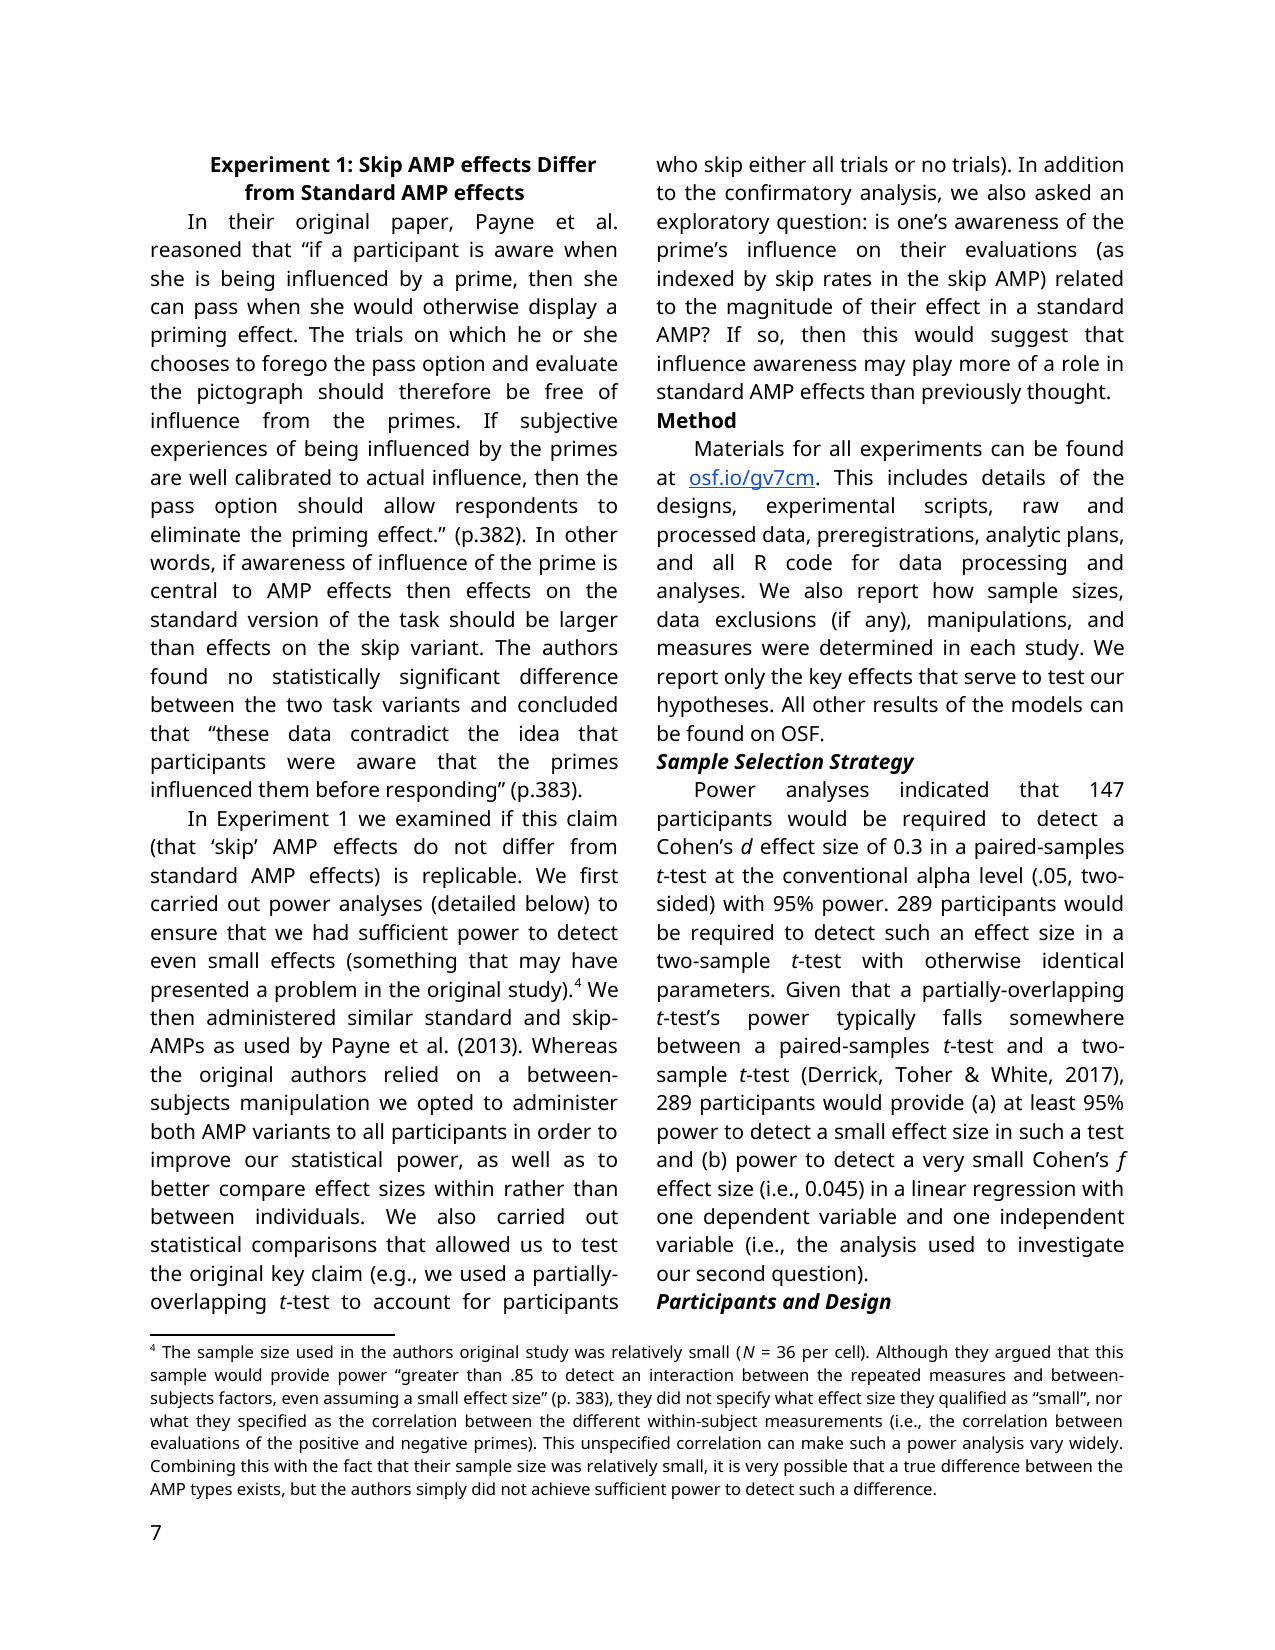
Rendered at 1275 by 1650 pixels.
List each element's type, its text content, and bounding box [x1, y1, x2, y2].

text In their original paper, Payne et al. reasoned that “if a participant is aware when she is being influenced by a prime, then she can pass when she would otherwise display a priming effect. The trials on which he or she chooses to forego the pass option and evaluate the pictograph should therefore be free of influence from the primes. If subjective experiences of being influenced by the primes are well calibrated to actual influence, then the pass option should allow respondents to eliminate the priming effect.” (p.382). In other words, if awareness of influence of the prime is central to AMP effects then effects on the standard version of the task should be larger than effects on the skip variant. The authors found no statistically significant difference between the two task variants and concluded that “these data contradict the idea that participants were aware that the primes influenced them before responding” (p.383). [150, 207, 619, 804]
text In Experiment 1 we examined if this claim (that ‘skip’ AMP effects do not differ from standard AMP effects) is replicable. We first carried out power analyses (detailed below) to ensure that we had sufficient power to detect even small effects (something that may have presented a problem in the original study). We then administered similar standard and skip-AMPs as used by Payne et al. (2013). Whereas the original authors relied on a between- subjects manipulation we opted to administer both AMP variants to all participants in order to improve our statistical power, as well as to better compare effect sizes within rather than between individuals. We also carried out statistical comparisons that allowed us to test the original key claim (e.g., we used a partially-overlapping t-test to account for participants who skip either all trials or no trials). In addition to the confirmatory analysis, we also asked an exploratory question: is one’s awareness of the prime’s influence on their evaluations (as indexed by skip rates in the skip AMP) related to the magnitude of their effect in a standard AMP? If so, then this would suggest that influence awareness may play more of a role in standard AMP effects than previously thought. [656, 150, 1125, 406]
text Materials for all experiments can be found at osf.io/gv7cm. This includes details of the designs, experimental scripts, raw and processed data, preregistrations, analytic plans, and all R code for data processing and analyses. We also report how sample sizes, data exclusions (if any), manipulations, and measures were determined in each study. We report only the key effects that serve to test our hypotheses. All other results of the models can be found on OSF. [656, 434, 1125, 747]
subtitle Method [656, 406, 1125, 434]
subtitle Experiment 1: Skip AMP effects Differ from Standard AMP effects [150, 150, 619, 207]
subtitle Participants and Design [656, 1287, 1125, 1316]
text In Experiment 1 we examined if this claim (that ‘skip’ AMP effects do not differ from standard AMP effects) is replicable. We first carried out power analyses (detailed below) to ensure that we had sufficient power to detect even small effects (something that may have presented a problem in the original study). We then administered similar standard and skip-AMPs as used by Payne et al. (2013). Whereas the original authors relied on a between- subjects manipulation we opted to administer both AMP variants to all participants in order to improve our statistical power, as well as to better compare effect sizes within rather than between individuals. We also carried out statistical comparisons that allowed us to test the original key claim (e.g., we used a partially-overlapping t-test to account for participants who skip either all trials or no trials). In addition to the confirmatory analysis, we also asked an exploratory question: is one’s awareness of the prime’s influence on their evaluations (as indexed by skip rates in the skip AMP) related to the magnitude of their effect in a standard AMP? If so, then this would suggest that influence awareness may play more of a role in standard AMP effects than previously thought. [150, 804, 619, 1316]
subtitle Sample Selection Strategy [656, 747, 1125, 776]
text Power analyses indicated that 147 participants would be required to detect a Cohen’s d effect size of 0.3 in a paired-samples t-test at the conventional alpha level (.05, two-sided) with 95% power. 289 participants would be required to detect such an effect size in a two-sample t-test with otherwise identical parameters. Given that a partially-overlapping t-test’s power typically falls somewhere between a paired-samples t-test and a two-sample t-test (Derrick, Toher & White, 2017), 289 participants would provide (a) at least 95% power to detect a small effect size in such a test and (b) power to detect a very small Cohen’s f effect size (i.e., 0.045) in a linear regression with one dependent variable and one independent variable (i.e., the analysis used to investigate our second question). [656, 776, 1125, 1287]
